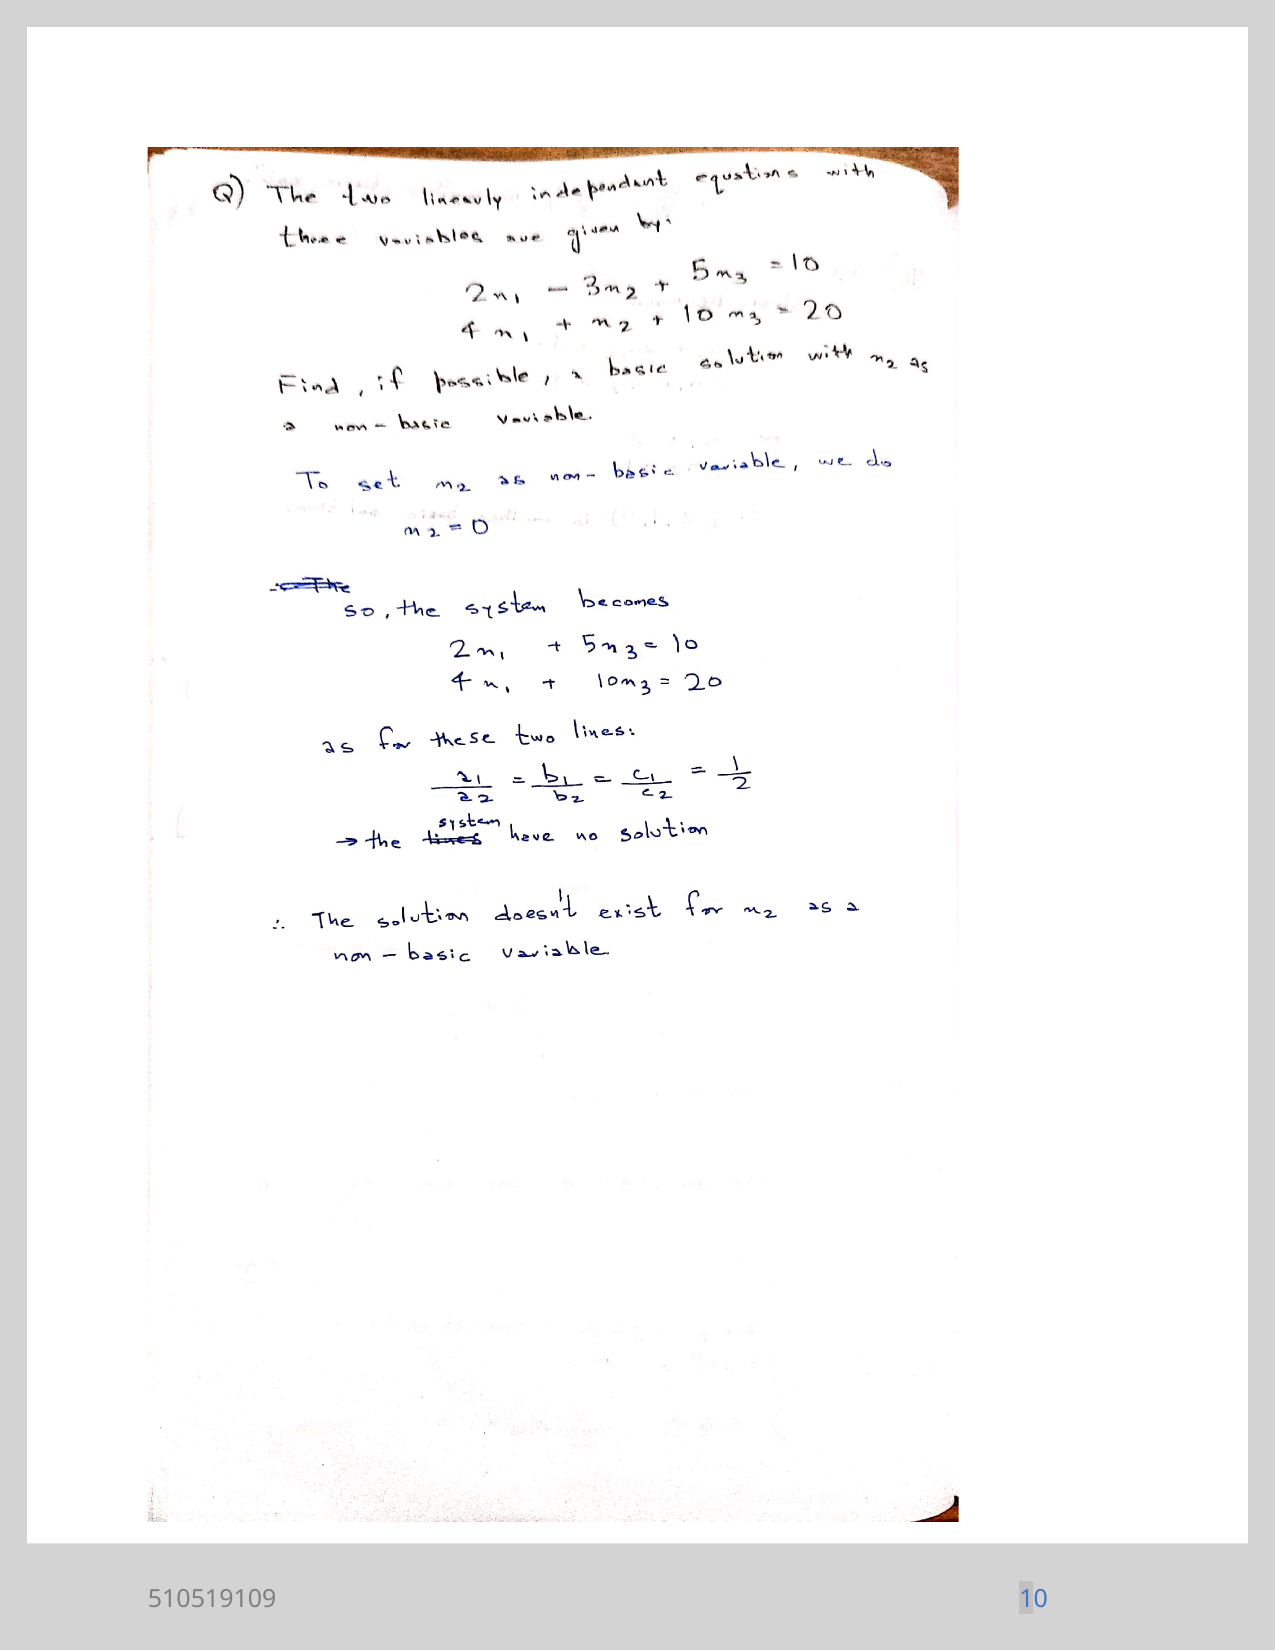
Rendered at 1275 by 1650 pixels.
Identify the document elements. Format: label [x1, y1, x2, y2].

picture [147, 147, 959, 1522]
